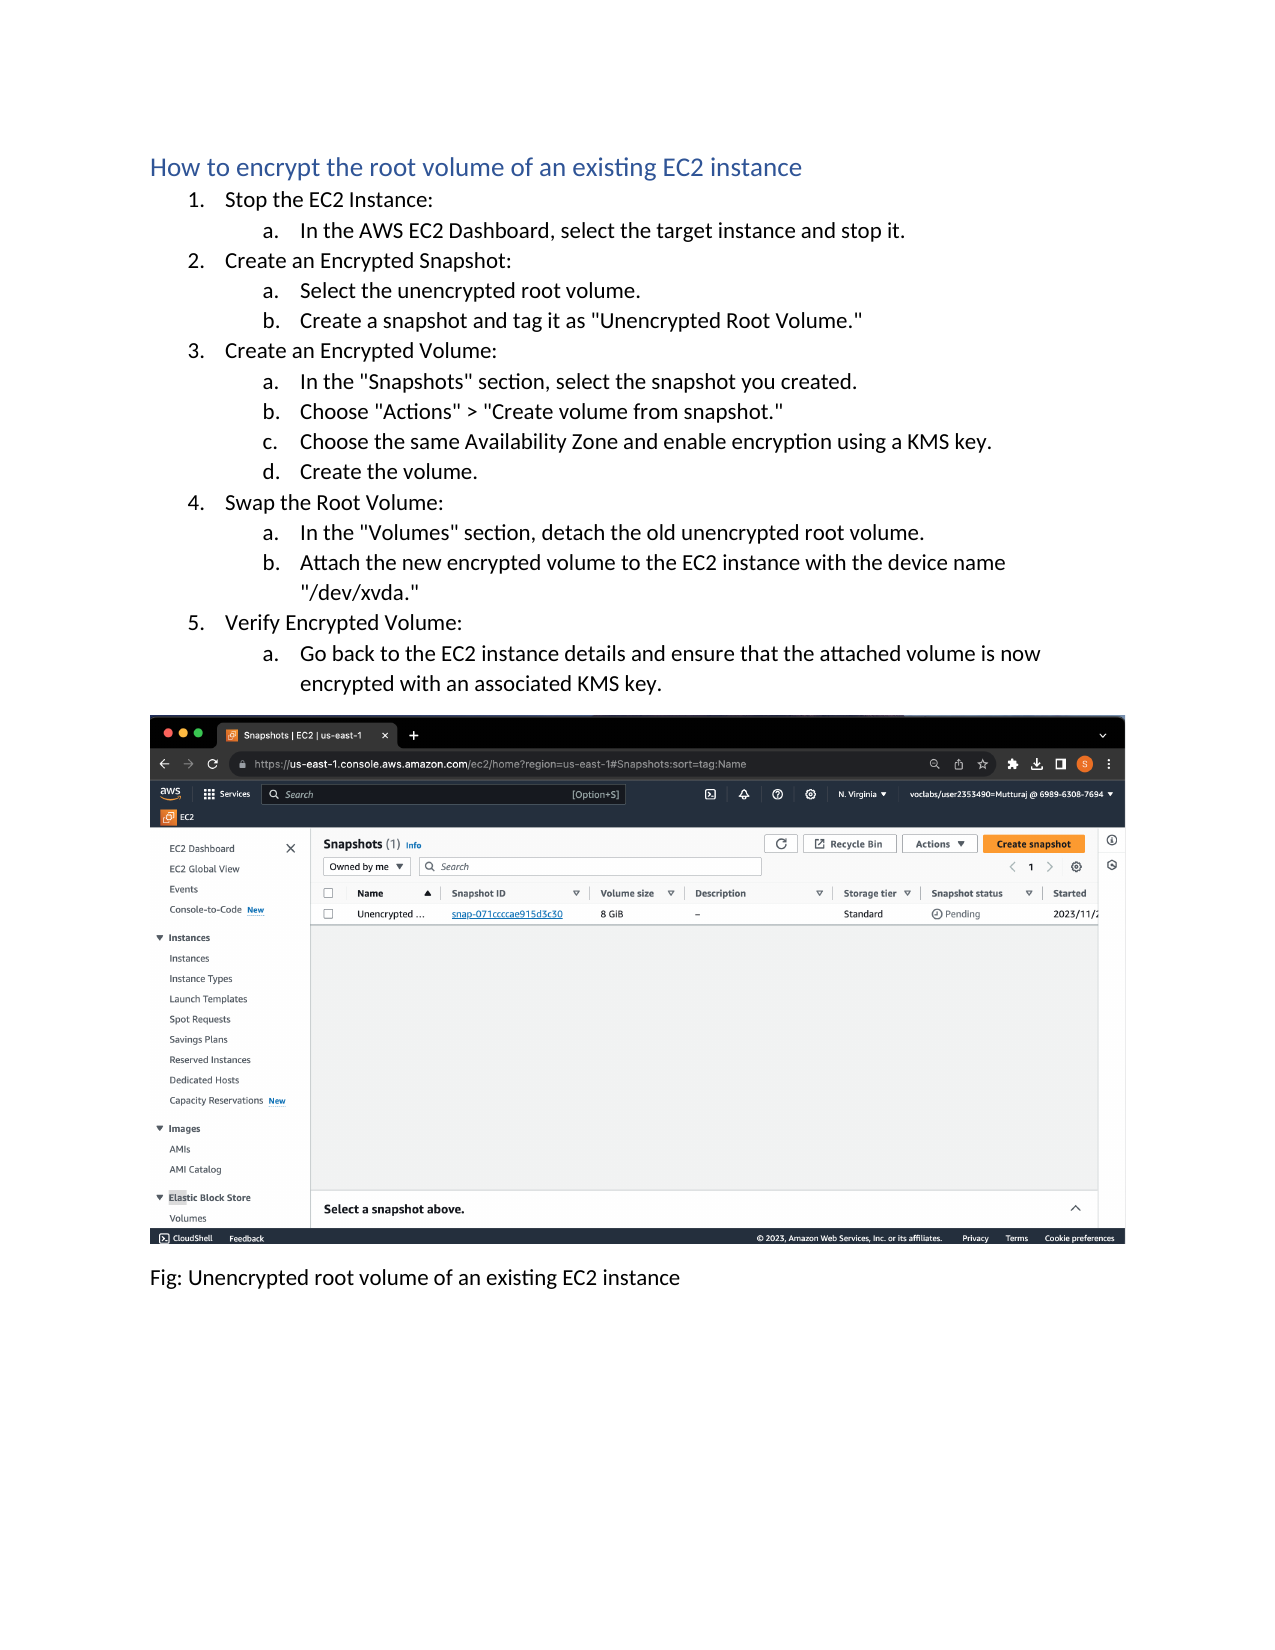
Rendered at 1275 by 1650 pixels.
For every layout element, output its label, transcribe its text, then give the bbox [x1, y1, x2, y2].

picture [150, 715, 1125, 1244]
list Choose "Actions" > "Create volume from snapshot." [262, 397, 1125, 425]
list Stop the EC2 Instance: [187, 186, 1125, 214]
list Choose the same Availability Zone and enable encryption using a KMS key. [262, 427, 1125, 455]
list Verify Encrypted Volume: [187, 608, 1125, 637]
list Swap the Root Volume: [187, 488, 1125, 516]
list In the "Volumes" section, detach the old unencrypted root volume. [262, 518, 1125, 546]
list Create a snapshot and tag it as "Unencrypted Root Volume." [262, 306, 1125, 334]
list In the "Snapshots" section, select the snapshot you created. [262, 367, 1125, 395]
list Attach the new encrypted volume to the EC2 instance with the device name "/dev/xvda." [262, 548, 1125, 606]
list In the AWS EC2 Dashboard, select the target instance and stop it. [262, 216, 1125, 244]
list Create an Encrypted Volume: [187, 337, 1125, 365]
list Go back to the EC2 instance details and ensure that the attached volume is now encrypted with an associated KMS key. [262, 639, 1125, 697]
text Fig: Unencrypted root volume of an existing EC2 instance [150, 1263, 1125, 1291]
subtitle How to encrypt the root volume of an existing EC2 instance [150, 150, 1125, 183]
list Create the volume. [262, 457, 1125, 486]
list Select the unencrypted root volume. [262, 276, 1125, 304]
list Create an Encrypted Snapshot: [187, 246, 1125, 274]
